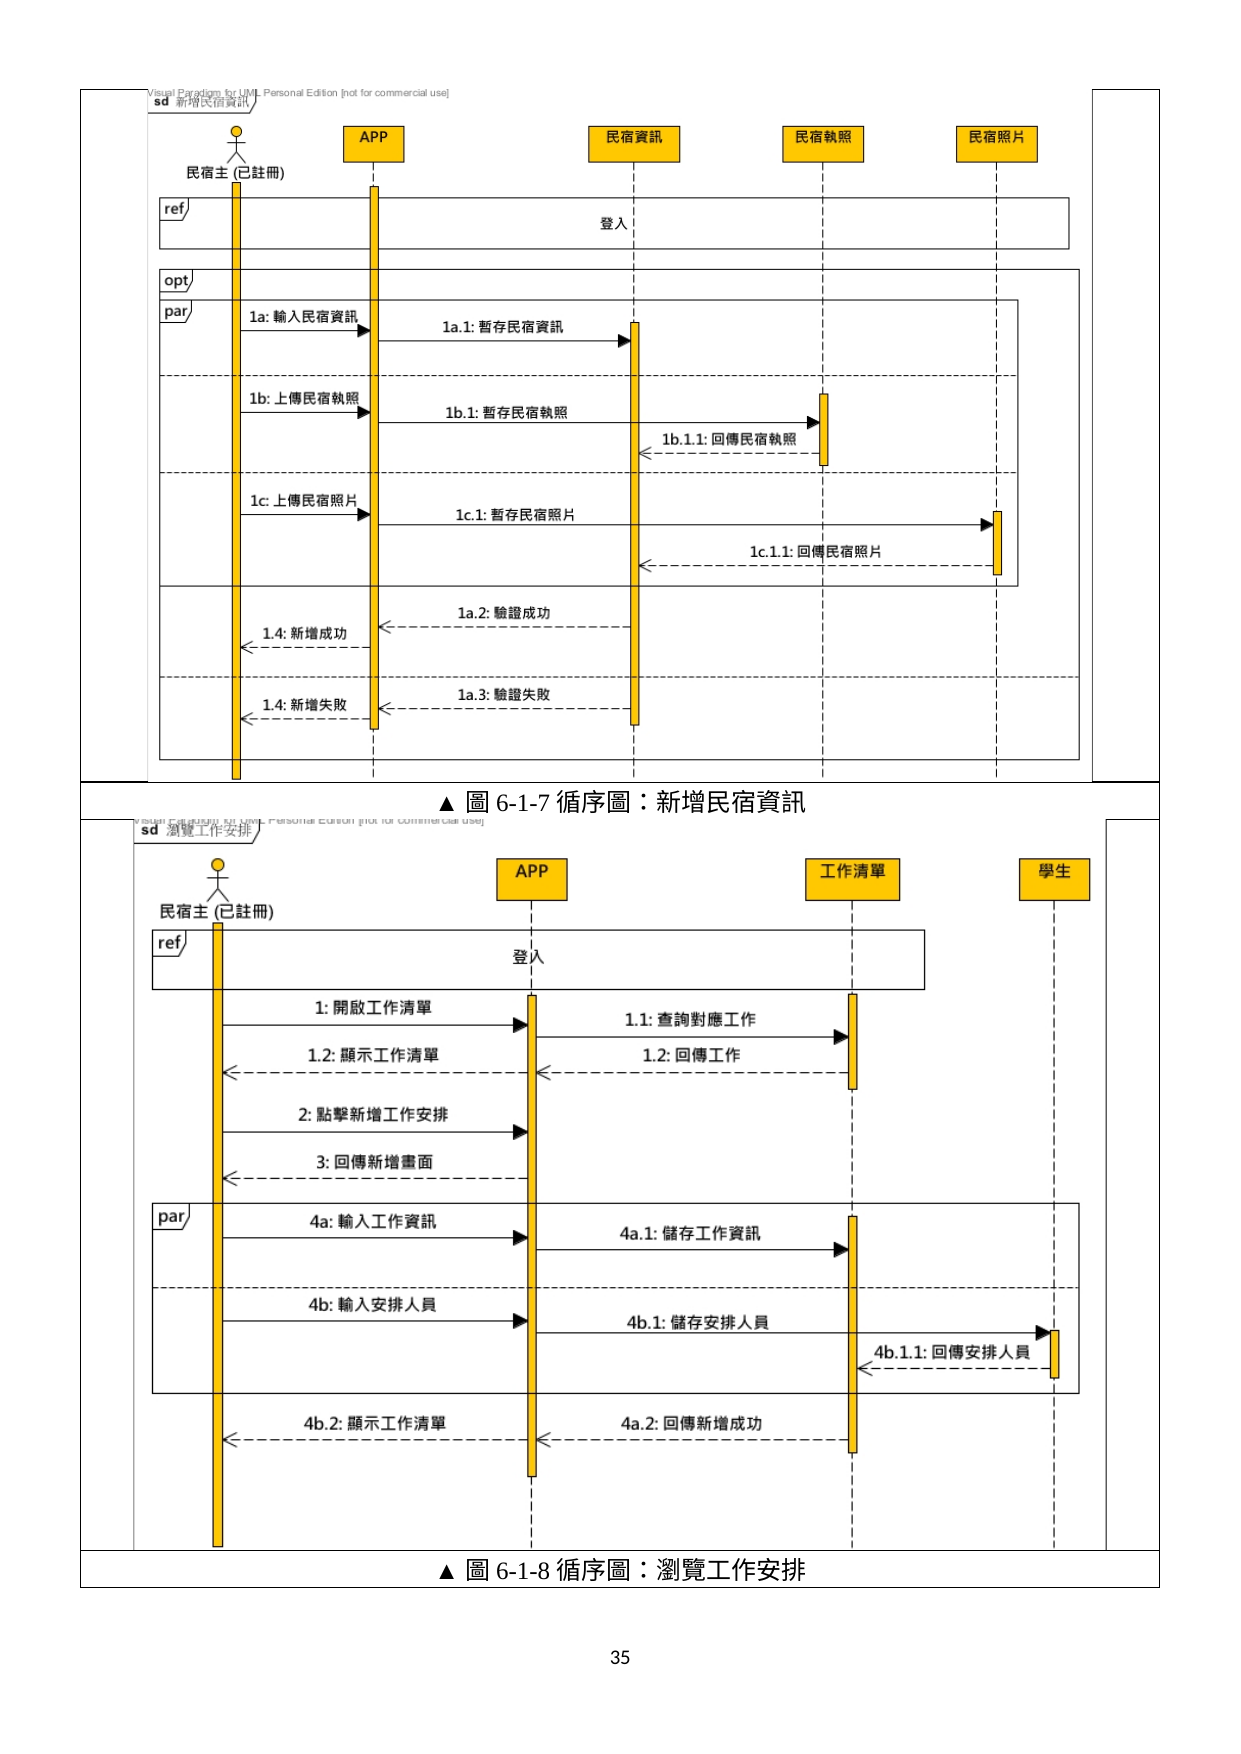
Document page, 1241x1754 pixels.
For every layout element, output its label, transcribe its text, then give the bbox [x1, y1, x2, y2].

table_cell [1107, 820, 1159, 1550]
table_cell [81, 820, 133, 1550]
picture [147, 89, 1093, 782]
table_cell [1093, 90, 1159, 781]
table_cell ▲ 圖 6-1-7 循序圖：新增民宿資訊 [81, 783, 1159, 819]
table_cell [81, 90, 147, 781]
picture [133, 819, 1107, 1550]
table_cell ▲ 圖 6-1-8 循序圖：瀏覽工作安排 [81, 1551, 1159, 1587]
